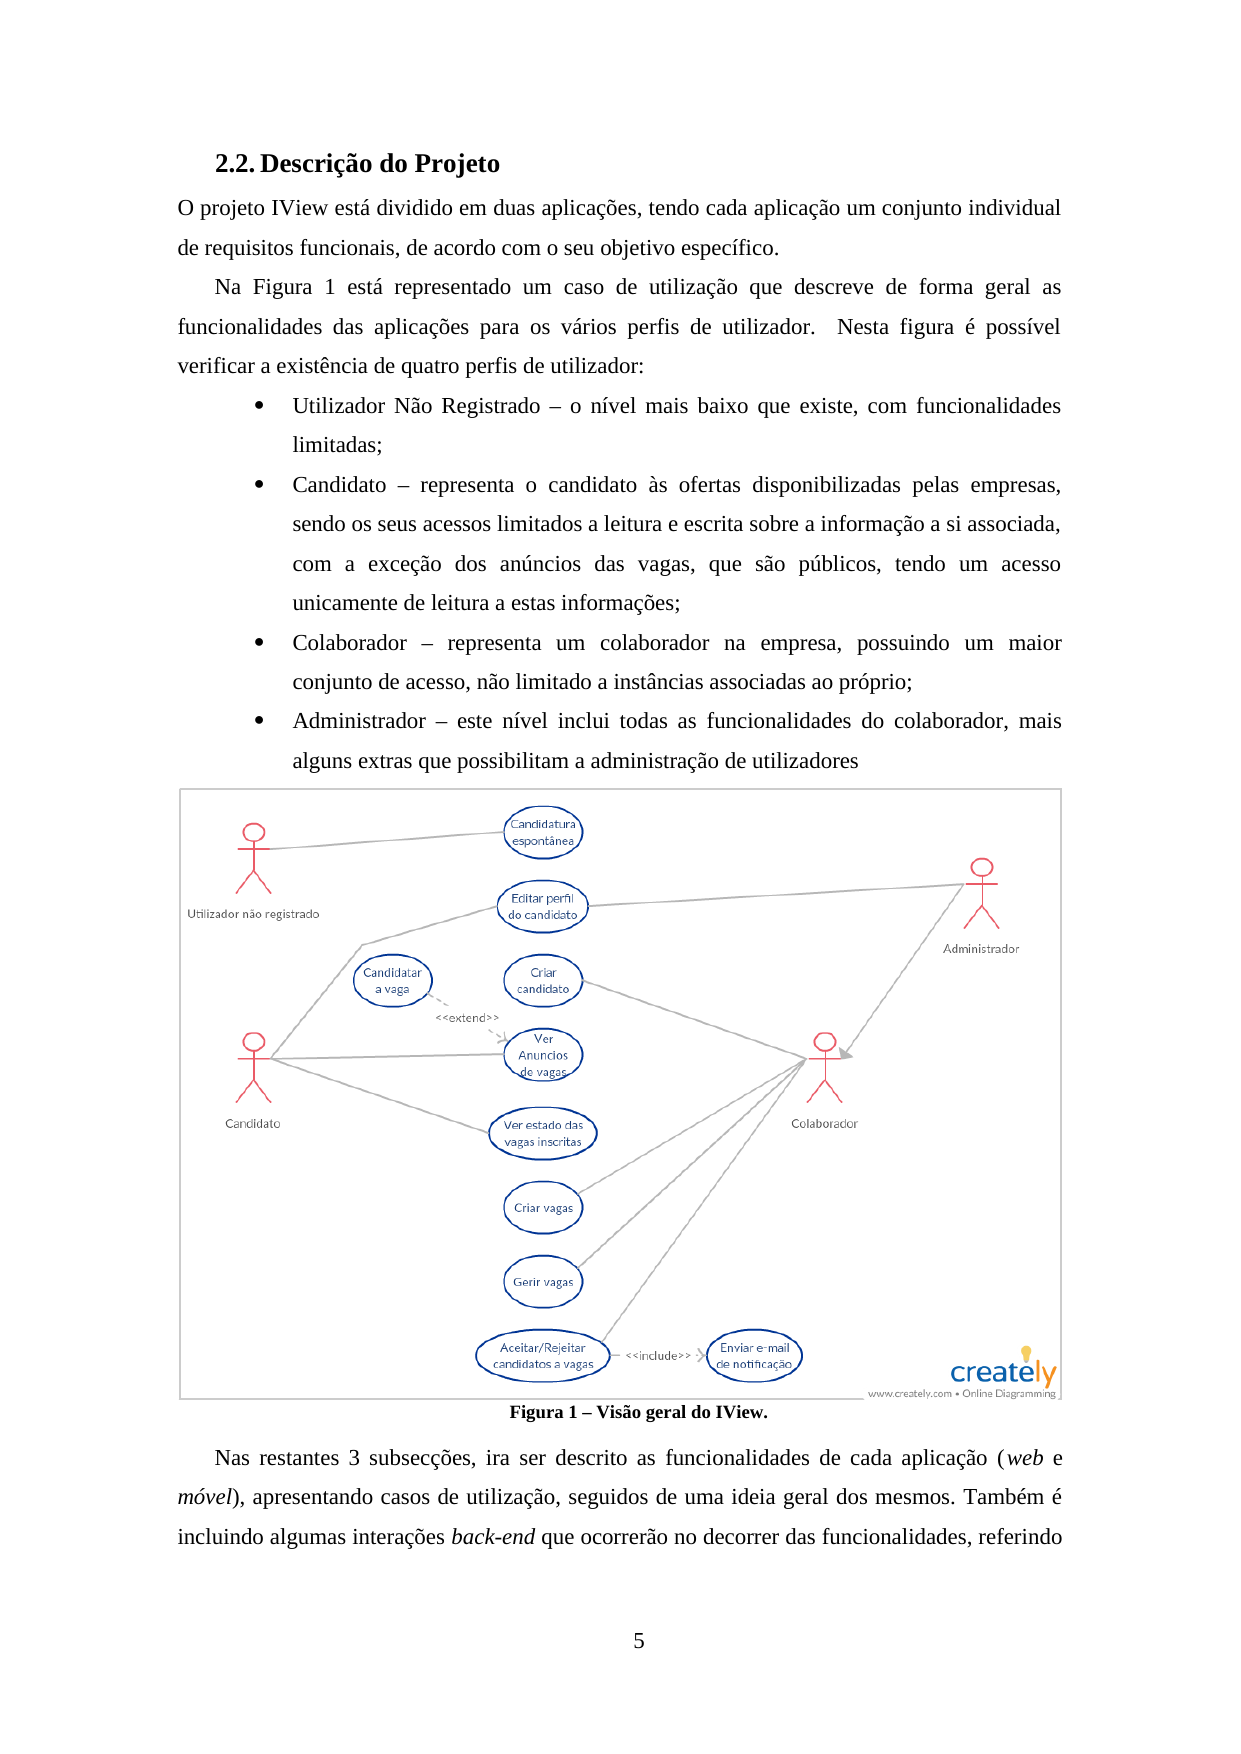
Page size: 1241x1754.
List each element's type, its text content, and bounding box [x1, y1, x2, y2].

list Utilizador Não Registrado – o nível mais baixo que existe, com funcionalidades limitadas; [255, 392, 1063, 457]
list Administrador – este nível inclui todas as funcionalidades do colaborador, mais alguns extras que possibilitam a administração de utilizadores [255, 707, 1063, 773]
subtitle Descrição do Projeto [215, 148, 1063, 179]
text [177, 1444, 1063, 1549]
text O projeto IView está dividido em duas aplicações, tendo cada aplicação um conjunto individual de requisitos funcionais, de acordo com o seu objetivo específico. [177, 194, 1063, 260]
list Colaborador – representa um colaborador na empresa, possuindo um maior conjunto de acesso, não limitado a instâncias associadas ao próprio; [255, 628, 1063, 694]
text Na Figura 1 está representado um caso de utilização que descreve de forma geral as funcionalidades das aplicações para os vários perfis de utilizador. Nesta figura é possível verificar a existência de quatro perfis de utilizador: [177, 273, 1063, 378]
list Candidato – representa o candidato às ofertas disponibilizadas pelas empresas, sendo os seus acessos limitados a leitura e escrita sobre a informação a si associada, com a exceção dos anúncios das vagas, que são públicos, tendo um acesso unicamente de leitura a estas informações; [255, 471, 1063, 615]
picture [177, 786, 1063, 1402]
text Figura 1 – Visão geral do IView. [177, 1402, 1063, 1423]
